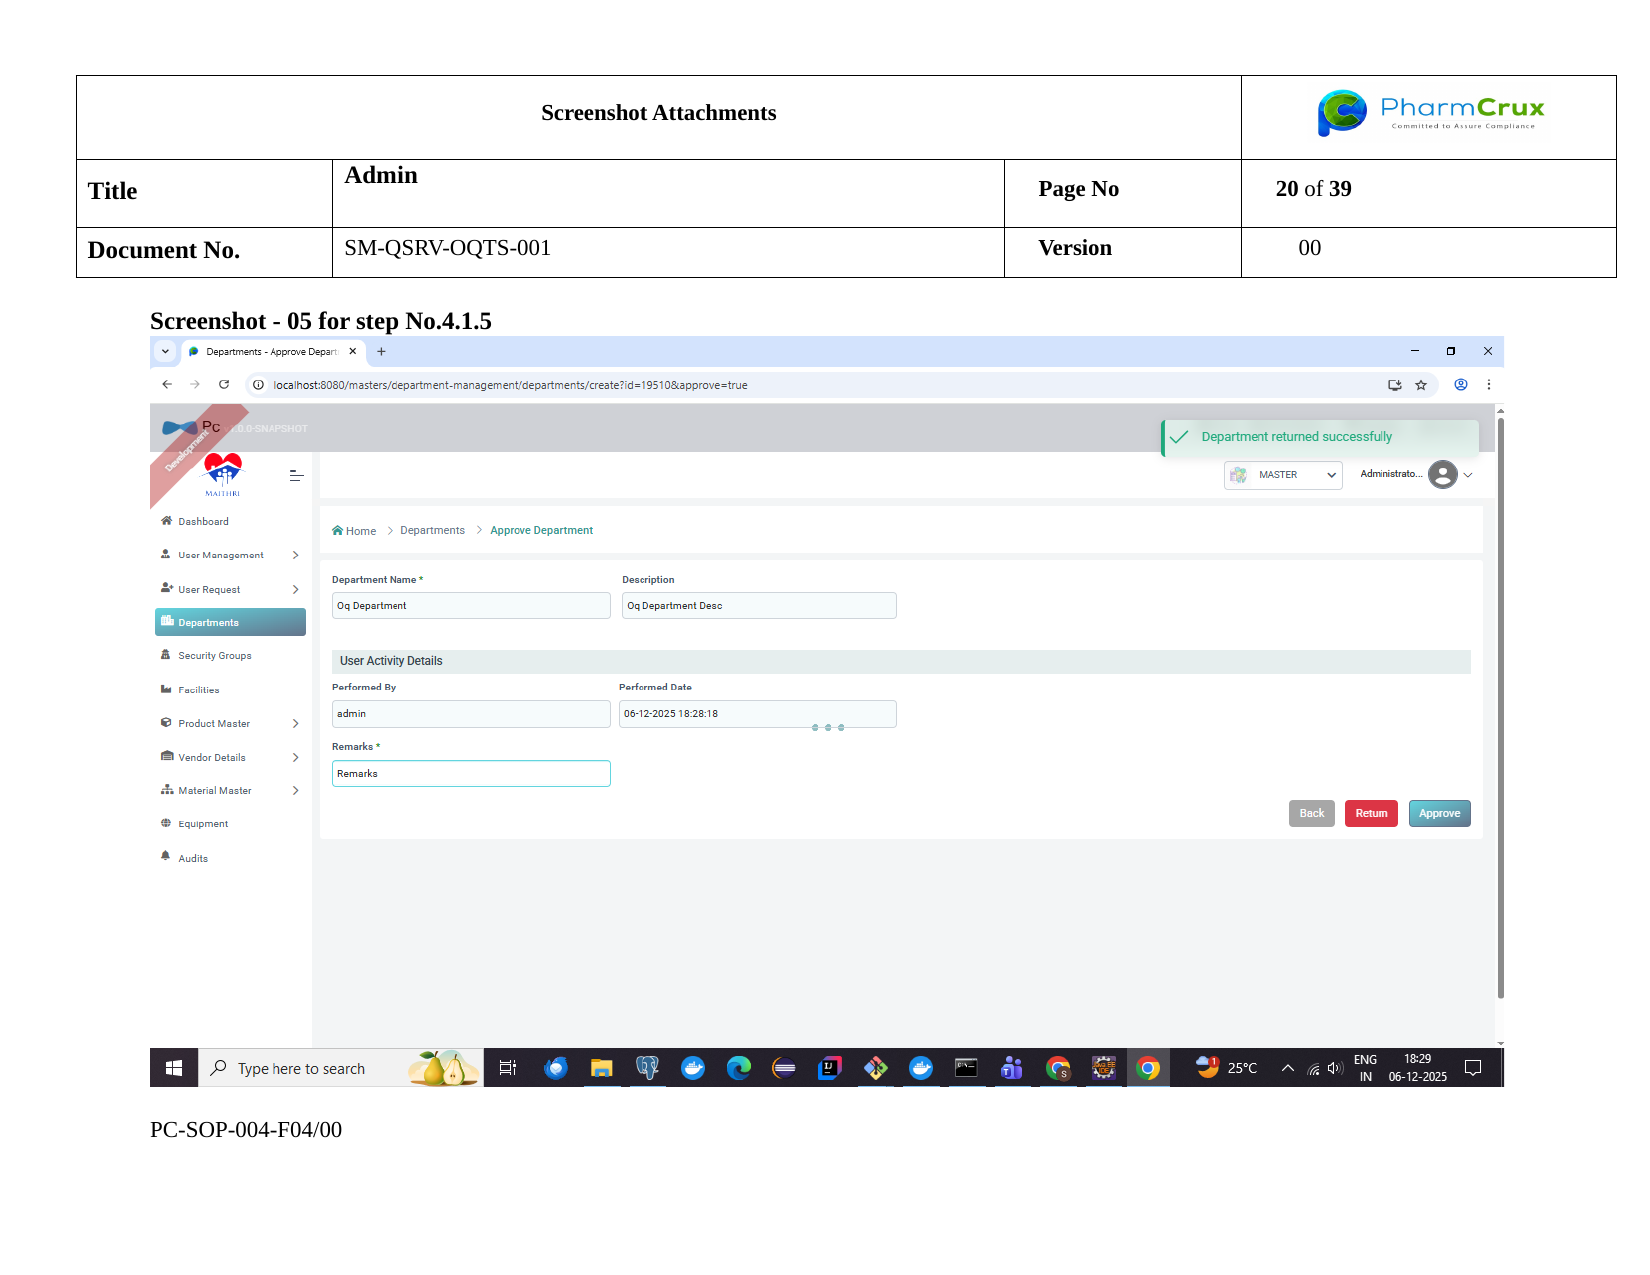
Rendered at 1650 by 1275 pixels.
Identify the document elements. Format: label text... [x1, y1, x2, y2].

picture [150, 336, 1505, 1087]
picture [1307, 82, 1551, 143]
text Screenshot - 05 for step No.4.1.5 [150, 306, 1500, 336]
